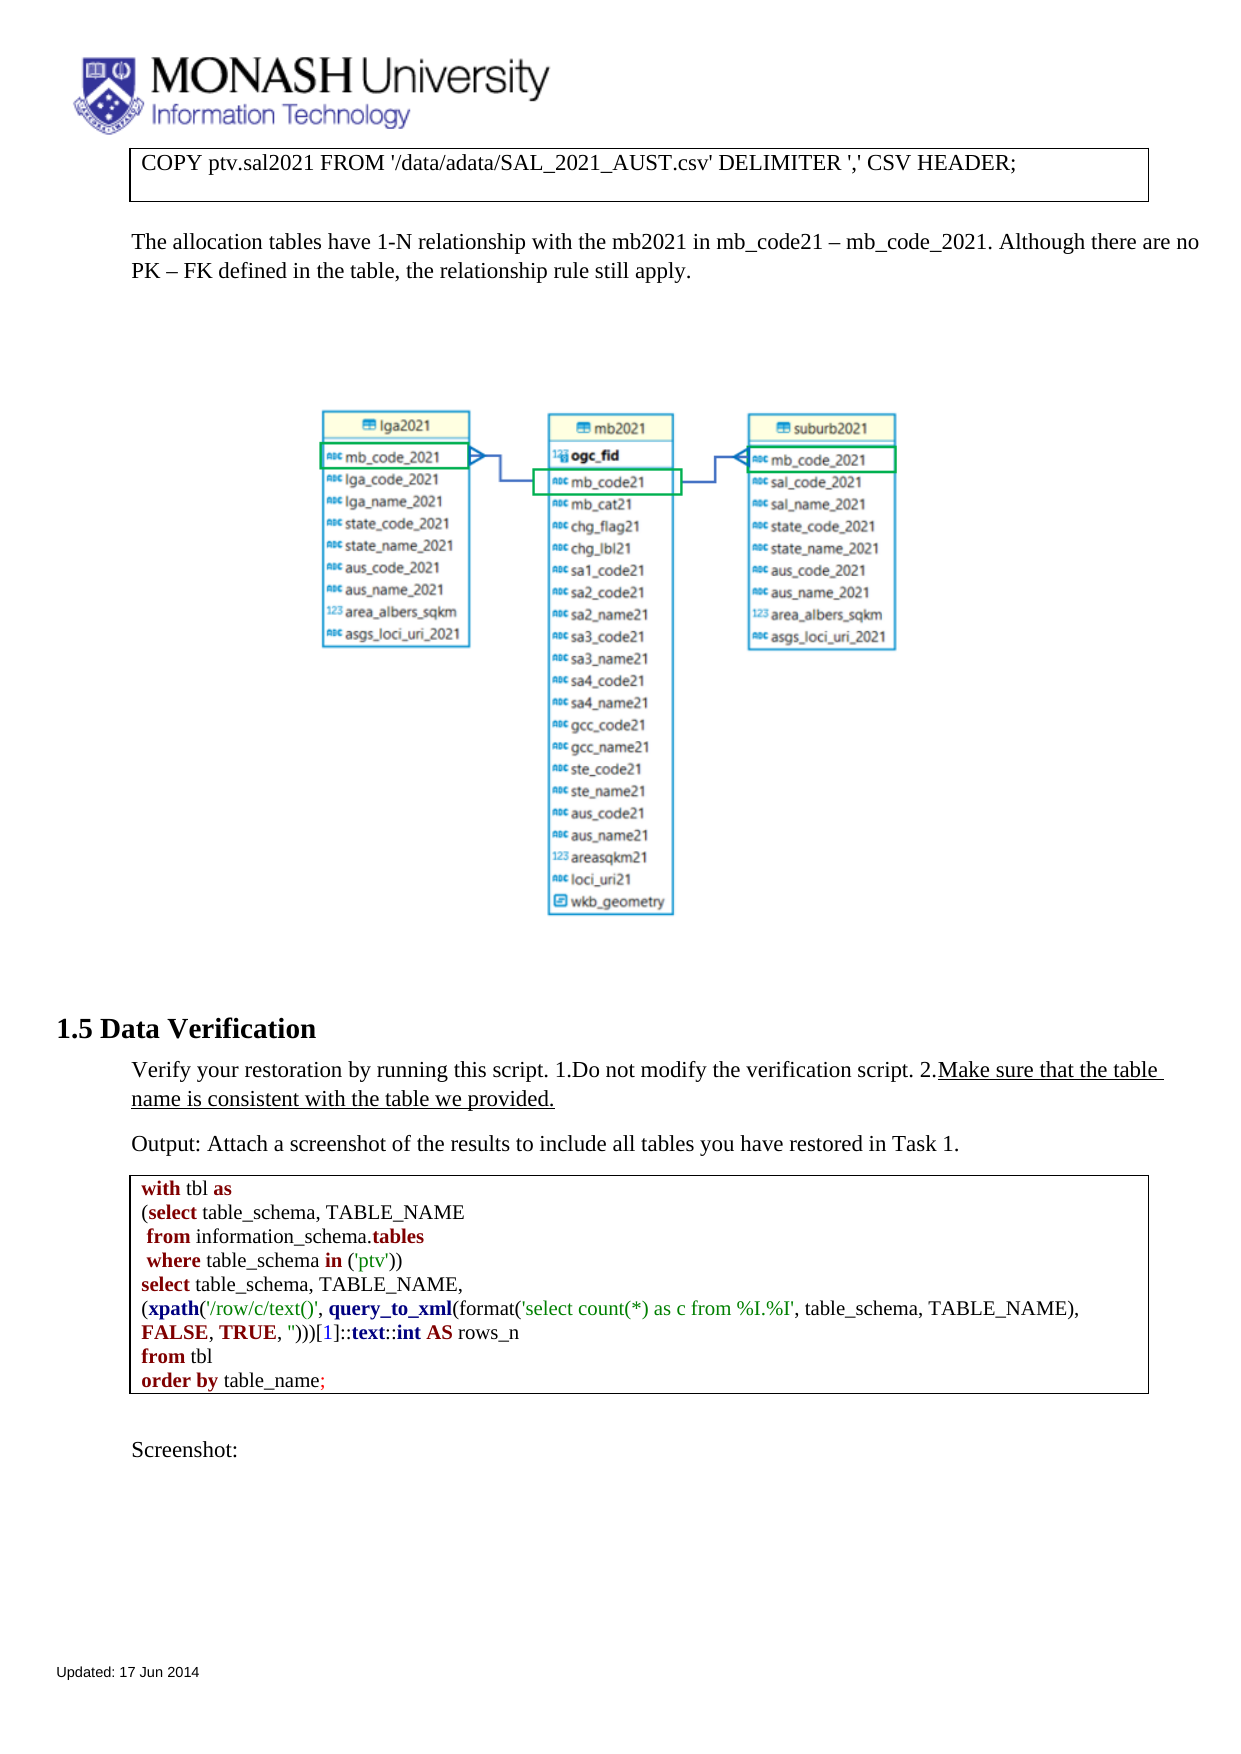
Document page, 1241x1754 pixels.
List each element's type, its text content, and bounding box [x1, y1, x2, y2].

subtitle 1.5 Data Verification [56, 1012, 1200, 1045]
text Screenshot: [56, 1436, 1200, 1462]
picture [56, 37, 552, 148]
text The allocation tables have 1-N relationship with the mb2021 in mb_code21 – mb_code_2021. Although there are no PK – FK defined in the table, the relationship rule still apply. [131, 228, 1200, 283]
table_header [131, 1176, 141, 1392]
text Verify your restoration by running this script. 1.Do not modify the verification script. 2.Make sure that the table name is consistent with the table we provided. [131, 1056, 1200, 1111]
text Output: Attach a screenshot of the results to include all tables you have restored in Task 1. [131, 1130, 1200, 1156]
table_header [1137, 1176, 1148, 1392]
picture [312, 402, 922, 919]
